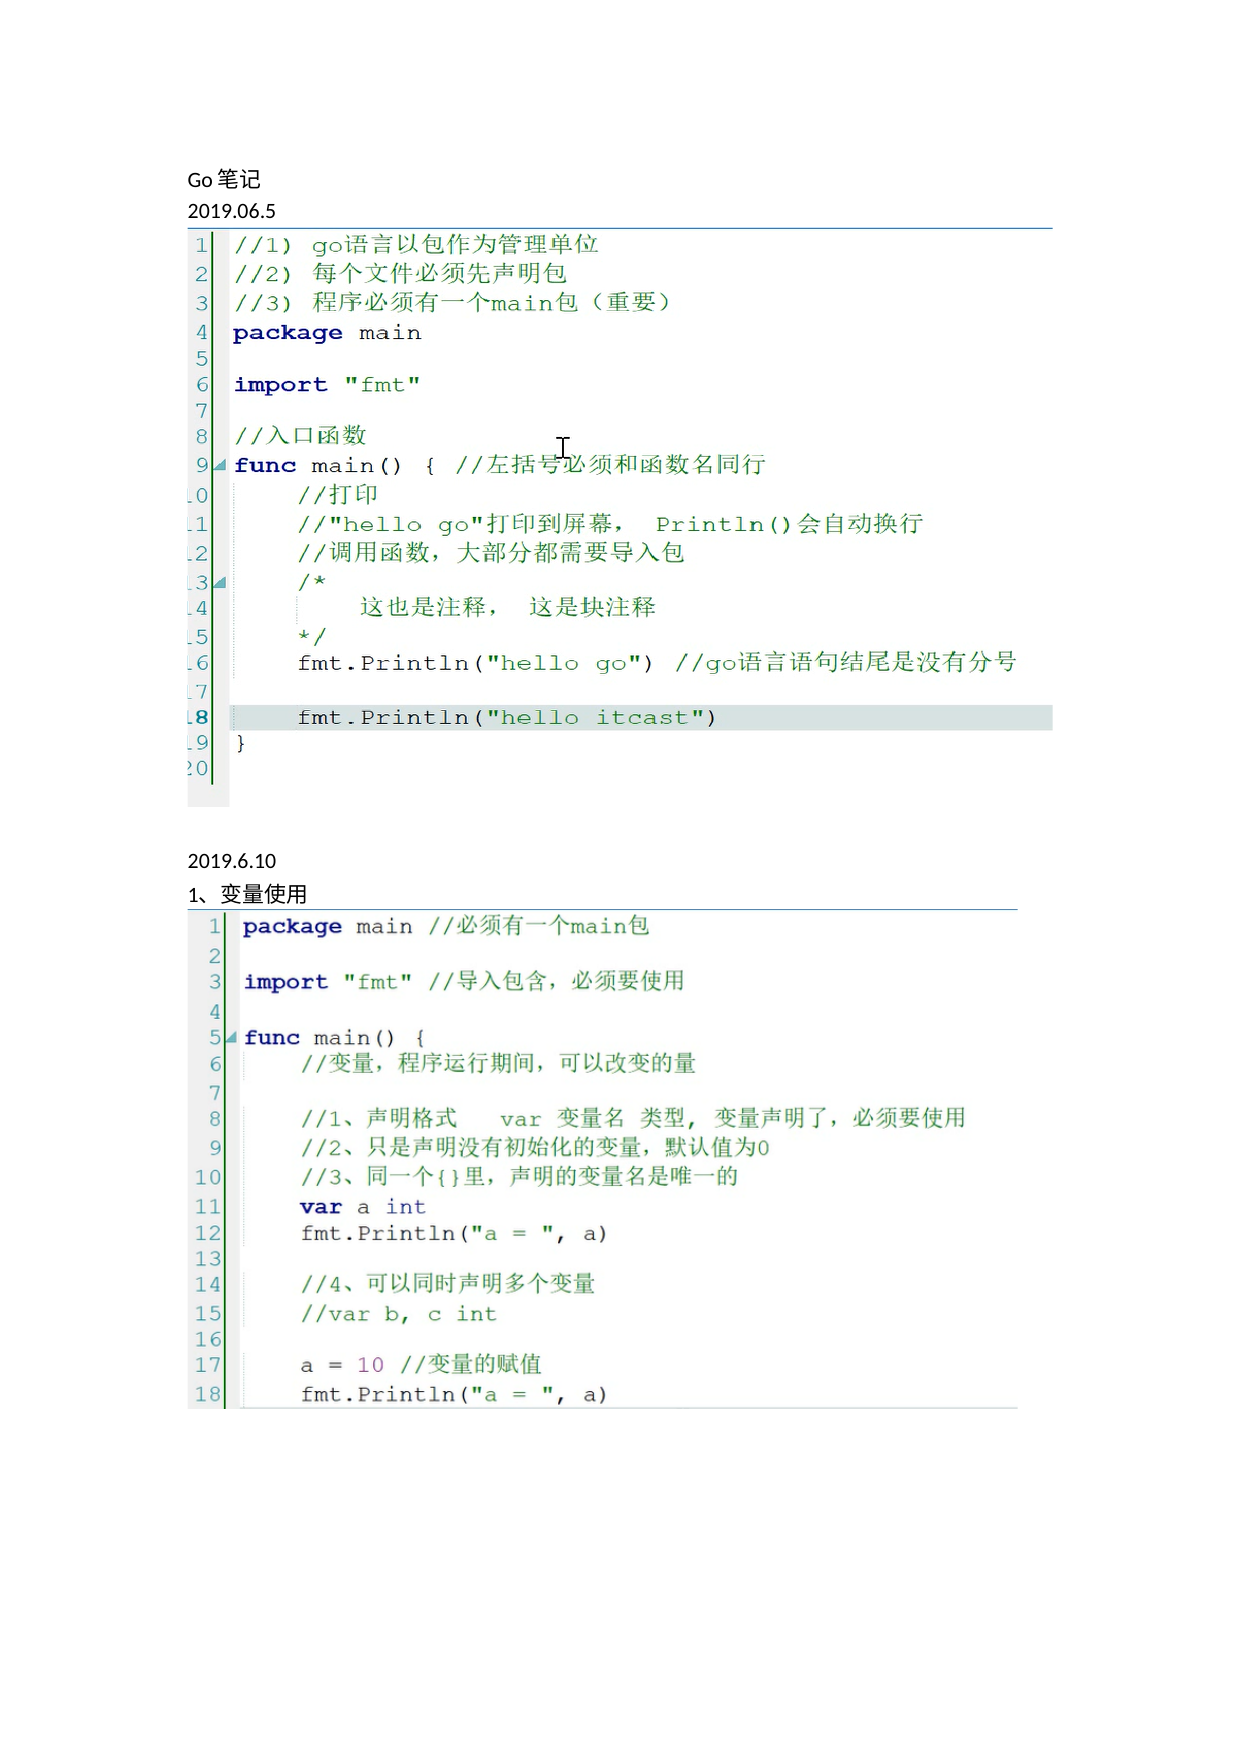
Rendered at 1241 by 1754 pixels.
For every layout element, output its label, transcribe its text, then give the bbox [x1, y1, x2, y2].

text 2019.06.5 [187, 194, 1053, 227]
picture [187, 227, 1053, 807]
text 1、变量使用 [187, 877, 1053, 909]
picture [187, 909, 1018, 1409]
text 2019.6.10 [187, 844, 1053, 877]
text Go笔记 [187, 162, 1053, 194]
